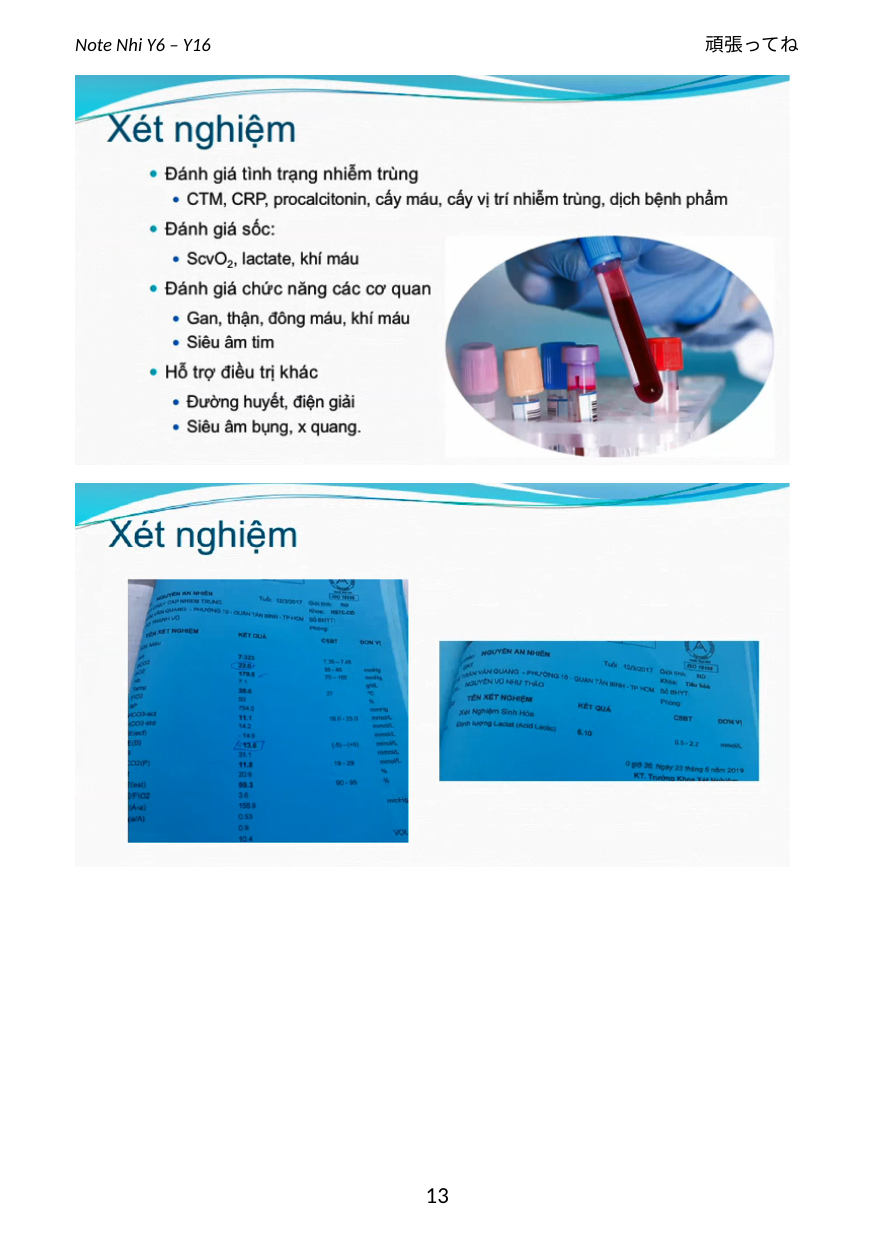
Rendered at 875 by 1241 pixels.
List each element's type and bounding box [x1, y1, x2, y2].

picture [75, 75, 790, 465]
picture [75, 483, 790, 867]
